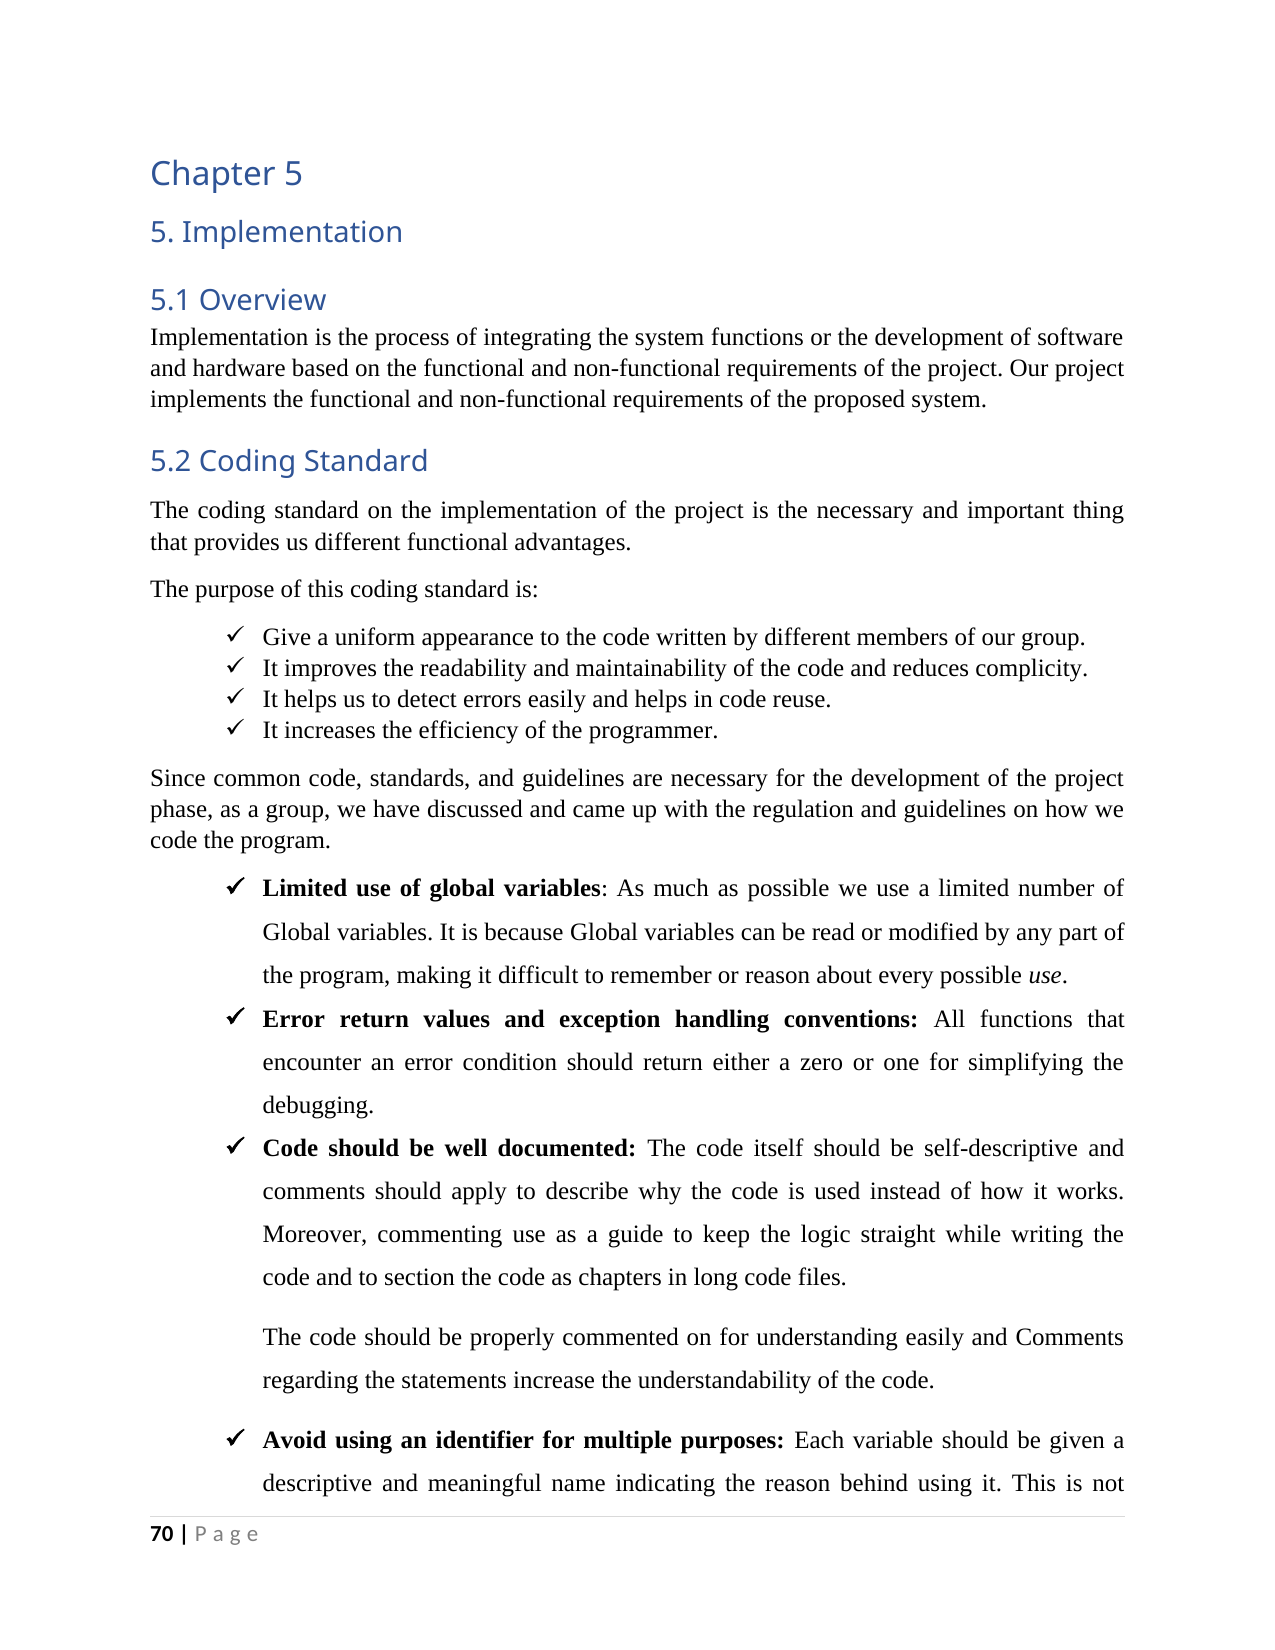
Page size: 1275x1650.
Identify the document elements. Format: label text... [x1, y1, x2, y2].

list Error return values and exception handling conventions: All functions that encounter an error condition should return either a zero or one for simplifying the debugging. [225, 1004, 1125, 1119]
subtitle Chapter 5 [150, 150, 1125, 195]
list It improves the readability and maintainability of the code and reduces complicity. [225, 653, 1125, 682]
list It helps us to detect errors easily and helps in code reuse. [225, 684, 1125, 713]
list It increases the efficiency of the programmer. [225, 715, 1125, 744]
text The purpose of this coding standard is: [150, 574, 1125, 603]
subtitle 5.2 Coding Standard [150, 440, 1125, 480]
list Give a uniform appearance to the code written by different members of our group. [225, 622, 1125, 651]
text Implementation is the process of integrating the system functions or the development of software and hardware based on the functional and non-functional requirements of the project. Our project implements the functional and non-functional requirements of the proposed system. [150, 322, 1125, 413]
text The code should be properly commented on for understanding easily and Comments regarding the statements increase the understandability of the code. [262, 1322, 1125, 1394]
text The coding standard on the implementation of the project is the necessary and important thing that provides us different functional advantages. [150, 496, 1125, 555]
subtitle 5.1 Overview [150, 279, 1125, 319]
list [225, 1425, 1125, 1497]
list Limited use of global variables: As much as possible we use a limited number of Global variables. It is because Global variables can be read or modified by any part of the program, making it difficult to remember or reason about every possible use. [225, 873, 1125, 989]
list Code should be well documented: The code itself should be self-descriptive and comments should apply to describe why the code is used instead of how it works. Moreover, commenting use as a guide to keep the logic straight while writing the code and to section the code as chapters in long code files. [225, 1133, 1125, 1291]
text Since common code, standards, and guidelines are necessary for the development of the project phase, as a group, we have discussed and came up with the regulation and guidelines on how we code the program. [150, 763, 1125, 854]
subtitle 5. Implementation [150, 211, 1125, 251]
